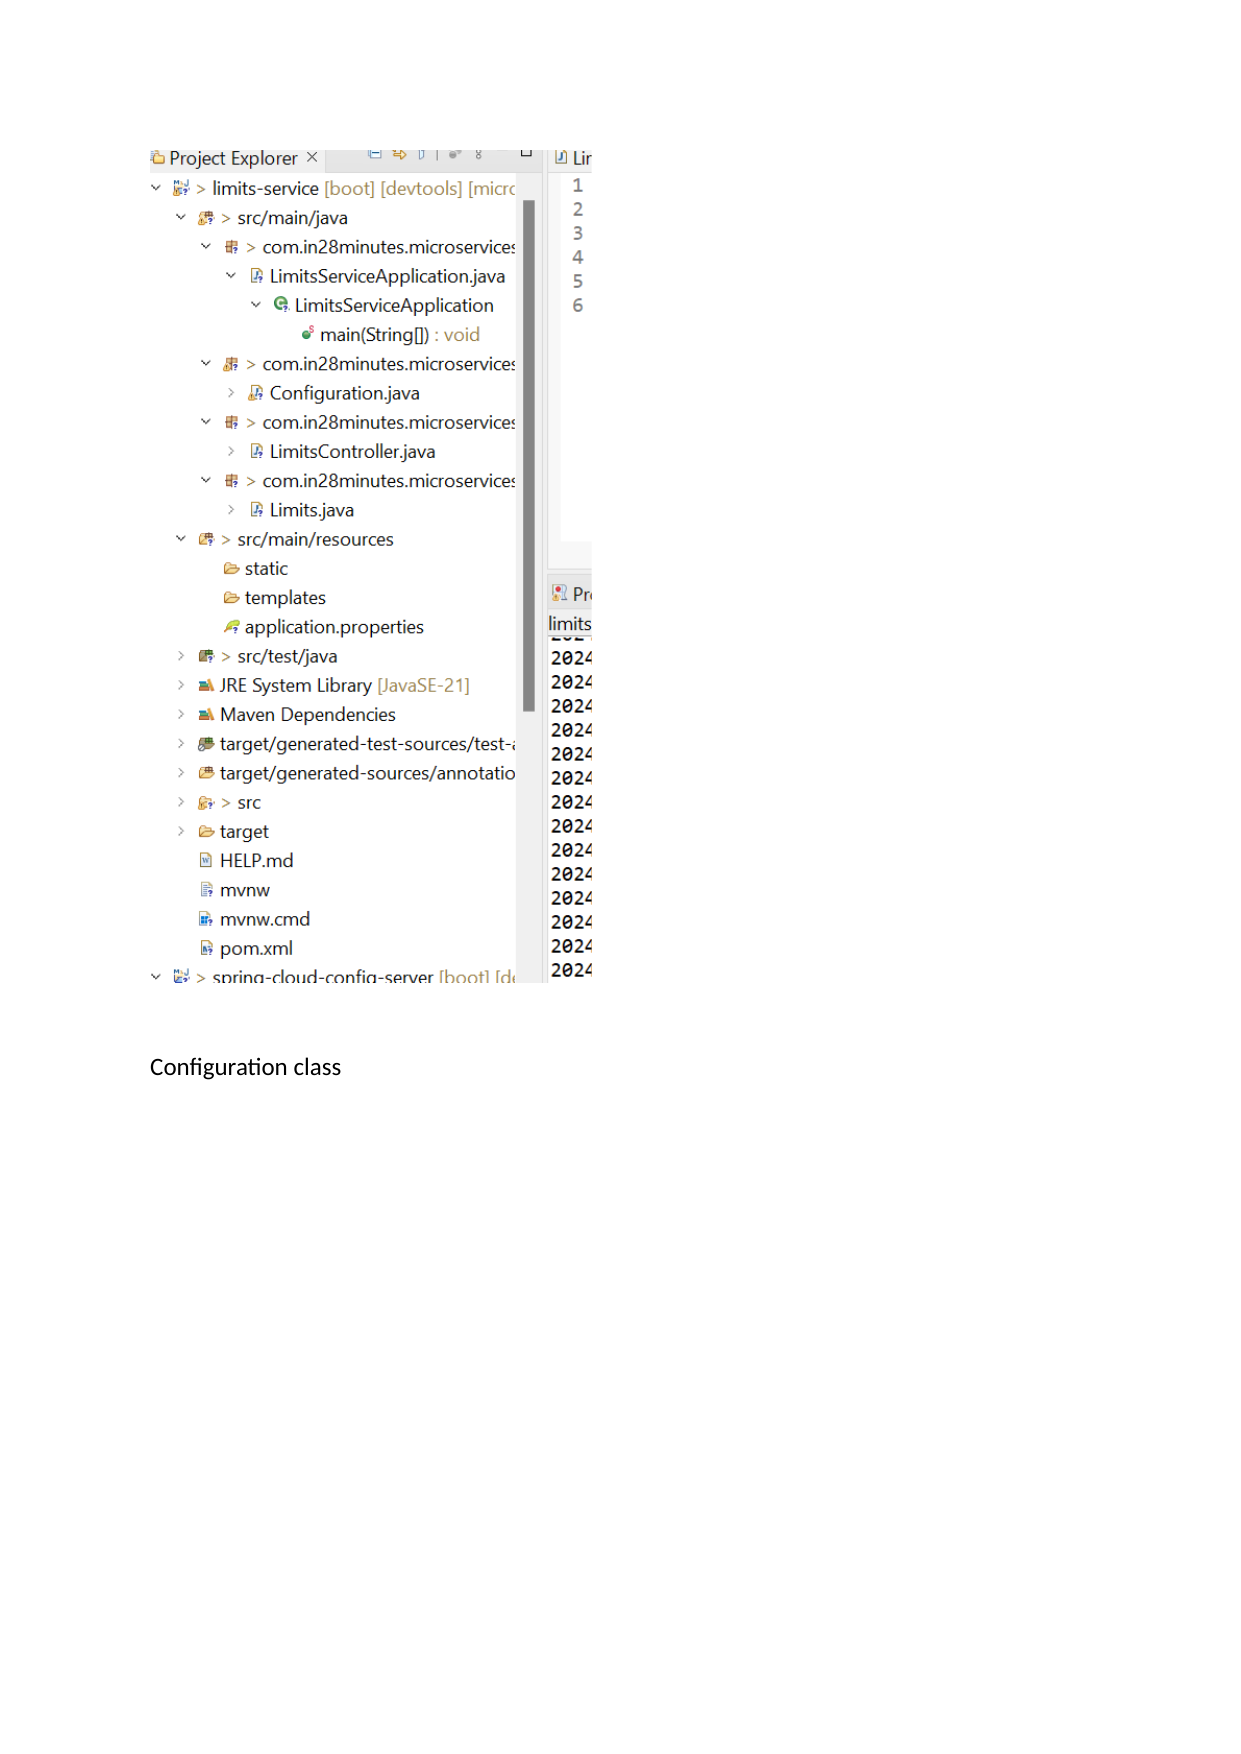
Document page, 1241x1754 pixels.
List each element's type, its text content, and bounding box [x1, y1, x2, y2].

text Configuration class [150, 1051, 1090, 1081]
picture [150, 150, 592, 983]
